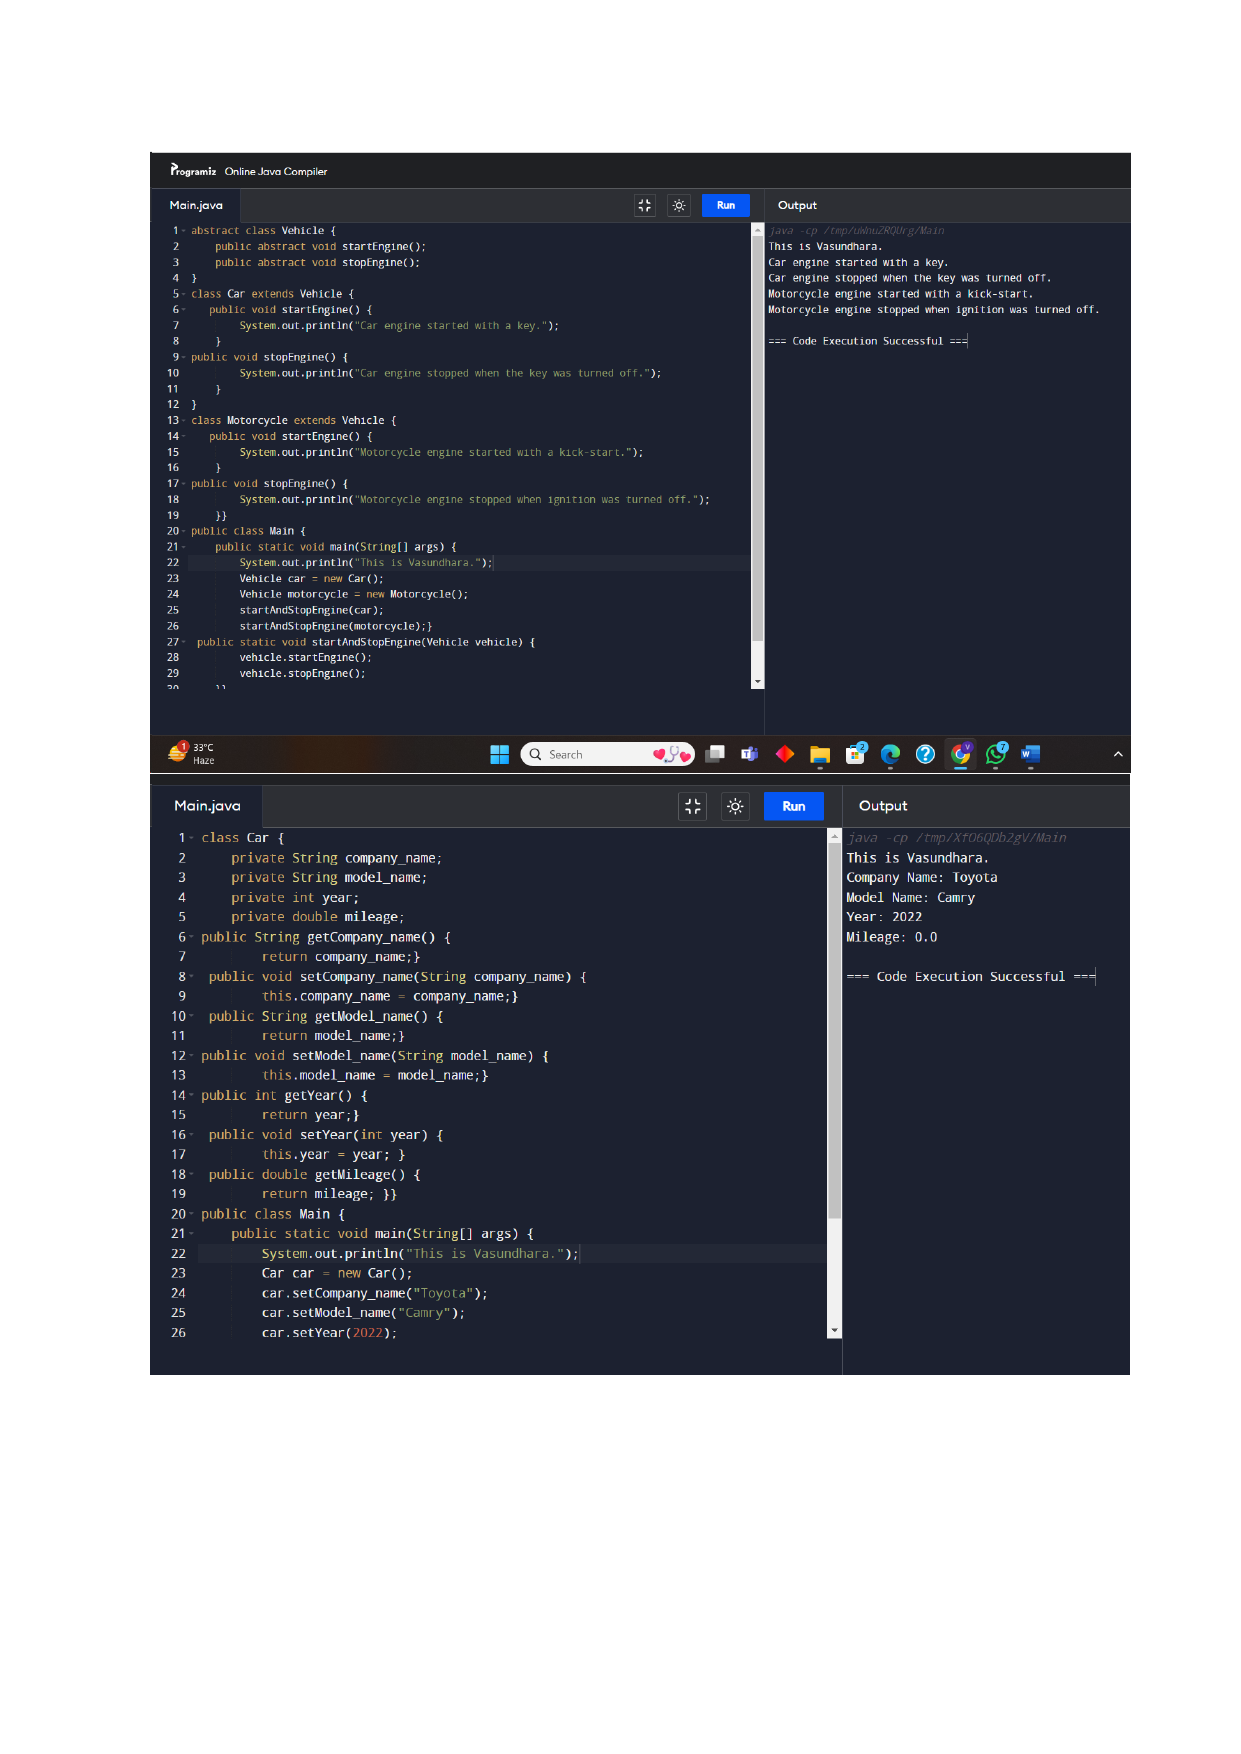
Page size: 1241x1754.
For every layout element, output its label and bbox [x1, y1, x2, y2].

picture [150, 774, 1130, 1375]
picture [150, 150, 1131, 773]
